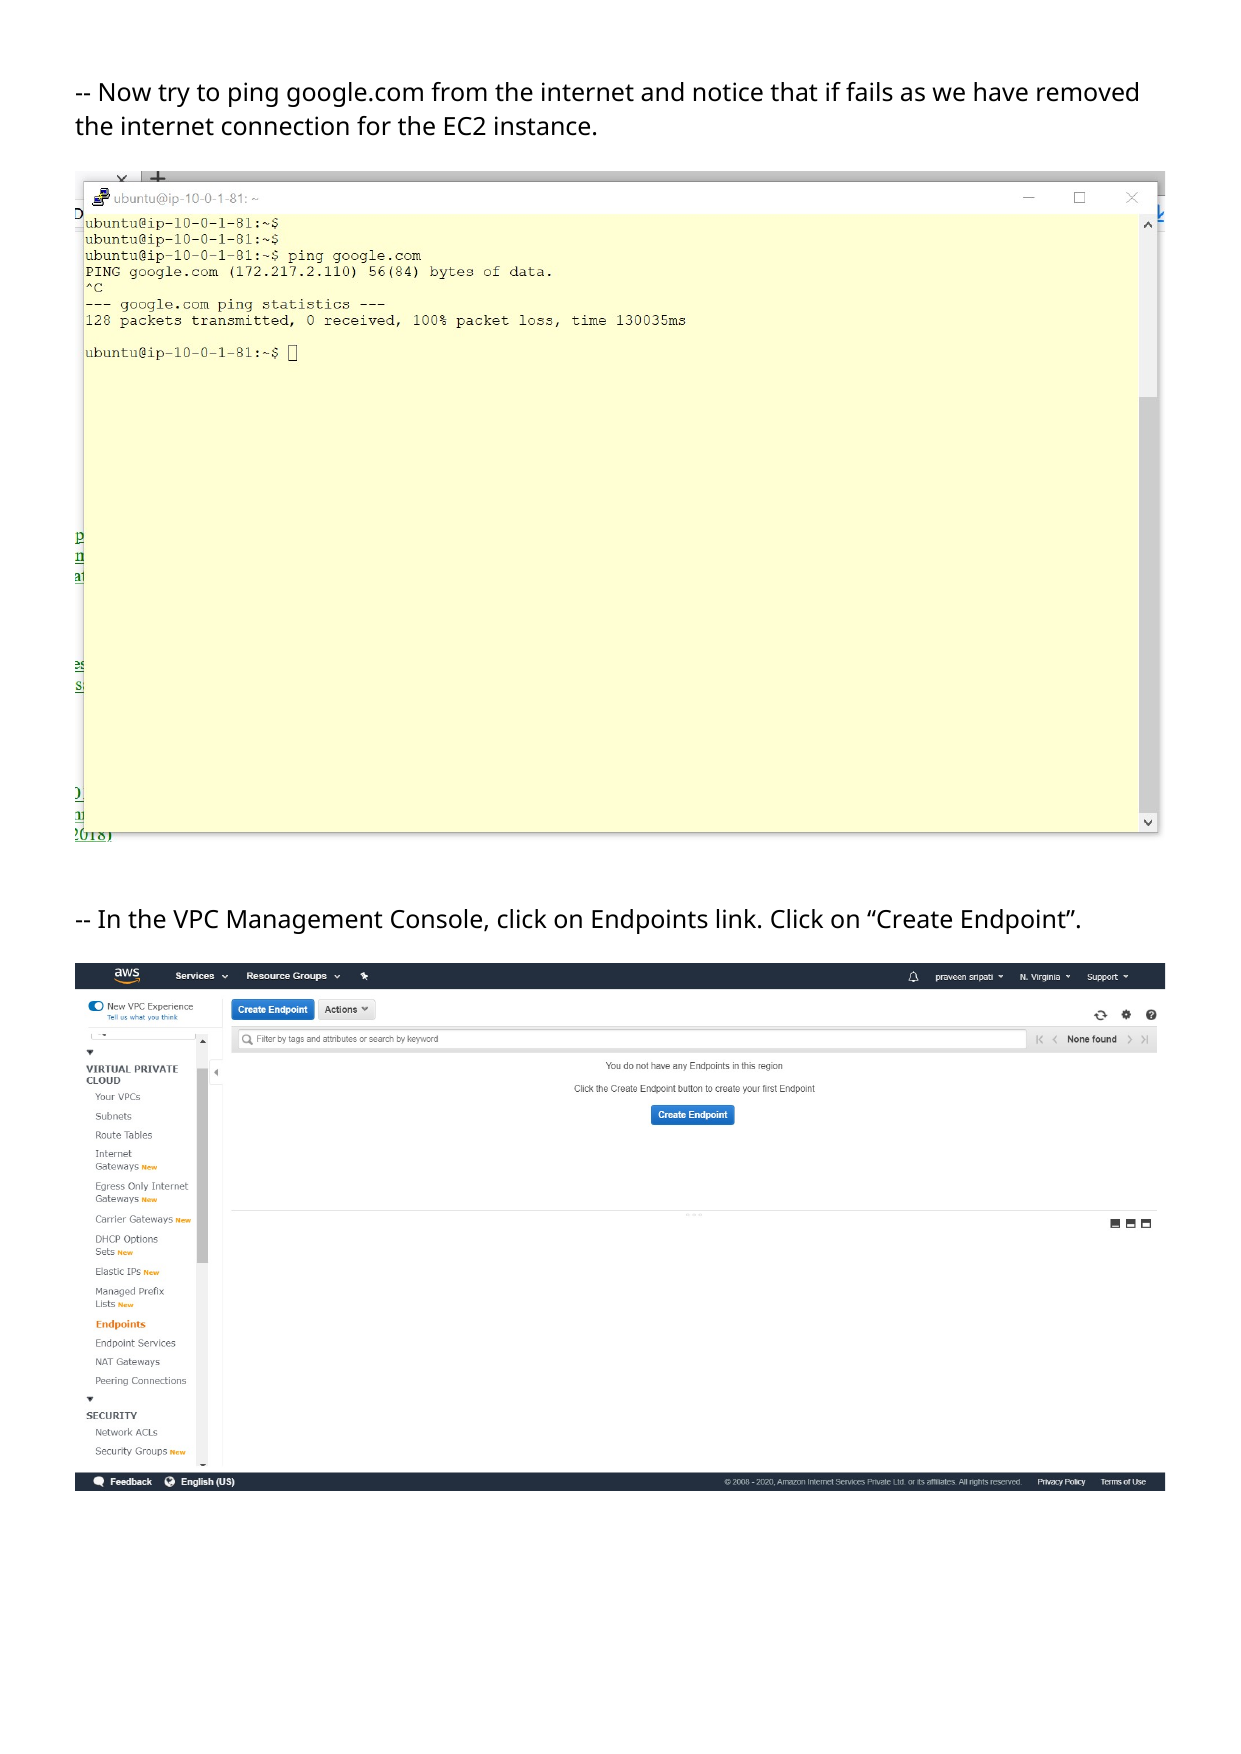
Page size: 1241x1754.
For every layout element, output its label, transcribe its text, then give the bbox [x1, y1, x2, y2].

text -- In the VPC Management Console, click on Endpoints link. Click on “Create Endpoint”. [75, 901, 1165, 963]
picture [75, 963, 1166, 1491]
text -- Now try to ping google.com from the internet and notice that if fails as we have removed the internet connection for the EC2 instance. [75, 75, 1165, 171]
picture [75, 171, 1166, 842]
